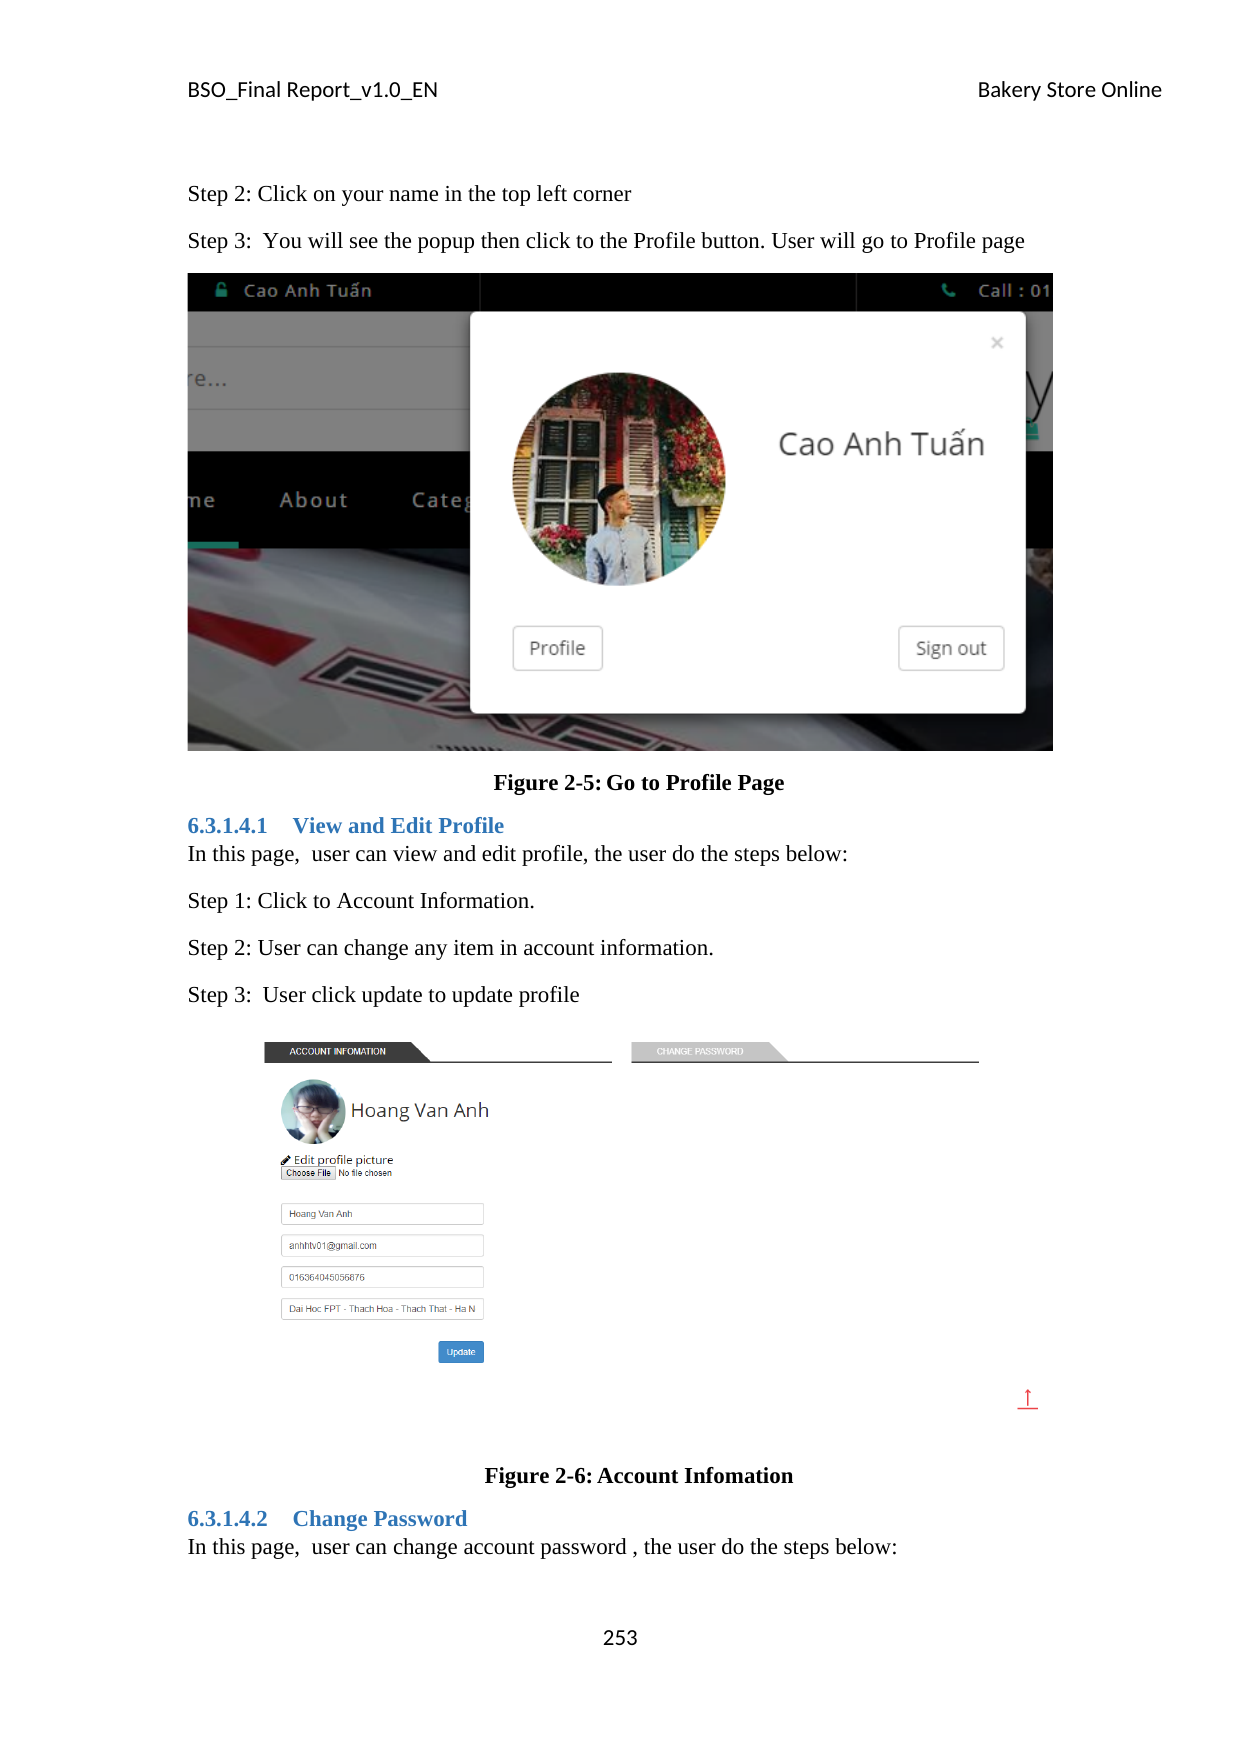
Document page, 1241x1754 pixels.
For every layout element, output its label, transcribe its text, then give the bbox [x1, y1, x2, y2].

subtitle Change Password [187, 1505, 1053, 1531]
text Step 2: User can change any item in account information. [187, 934, 1053, 960]
subtitle View and Edit Profile [187, 812, 1053, 838]
text Step 3: You will see the popup then click to the Profile button. User will go to Profile page [187, 227, 1053, 253]
text In this page, user can change account password , the user do the steps below: [187, 1533, 1053, 1560]
text Go to Profile Page [225, 769, 1053, 796]
picture [187, 273, 1053, 751]
text Step 3: User click update to update profile [187, 981, 1053, 1007]
text Step 2: Click on your name in the top left corner [187, 180, 1053, 206]
text Step 1: Click to Account Information. [187, 887, 1053, 913]
picture [187, 1027, 1053, 1444]
text Account Infomation [225, 1462, 1053, 1488]
text In this page, user can view and edit profile, the user do the steps below: [187, 840, 1053, 867]
